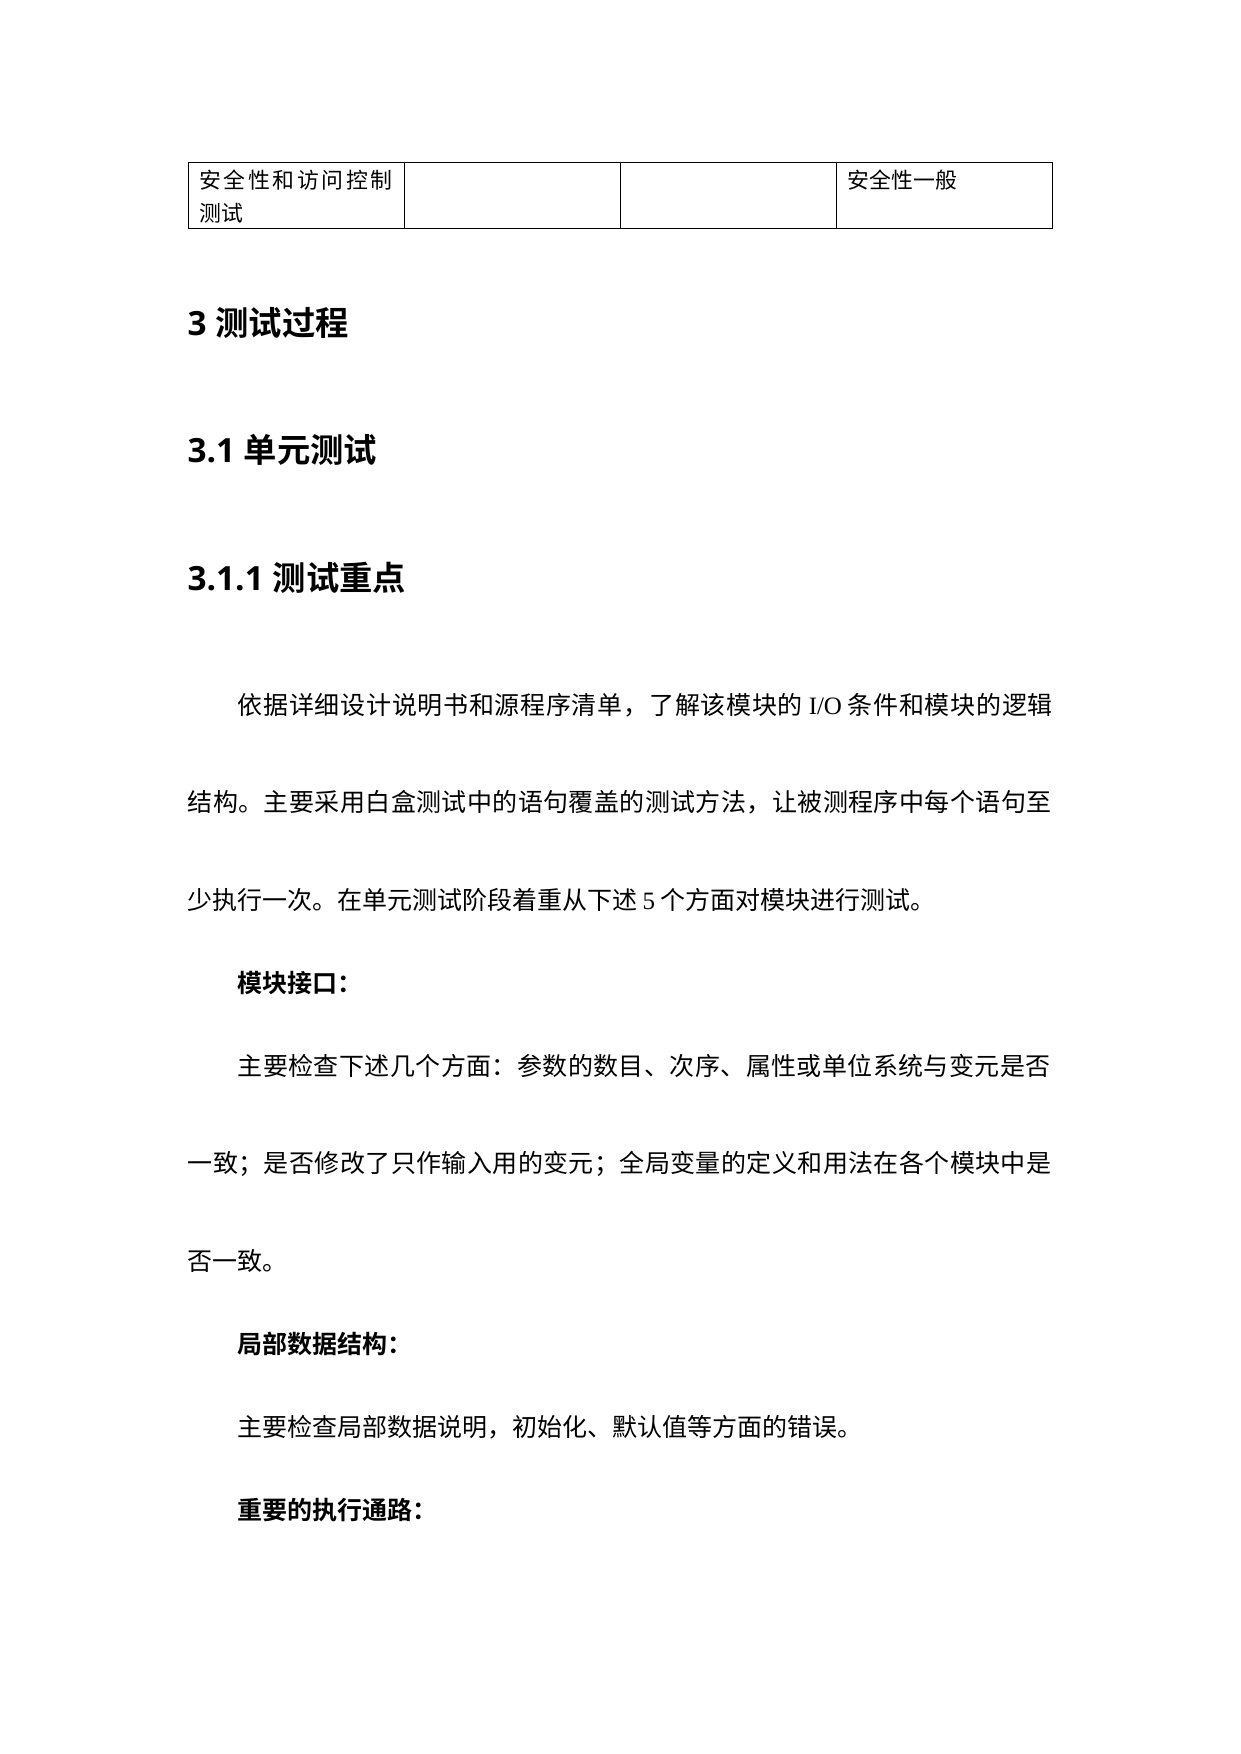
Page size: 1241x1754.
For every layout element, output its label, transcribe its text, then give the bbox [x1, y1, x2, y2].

text 模块接口： [187, 949, 1053, 1014]
table_cell [621, 163, 836, 228]
text 局部数据结构： [187, 1310, 1053, 1375]
text 重要的执行通路： [187, 1476, 1053, 1541]
table_cell [405, 163, 620, 228]
subtitle 3.1 单元测试 [187, 416, 1053, 481]
table_cell 安全性和访问控制测试 [189, 163, 404, 228]
table_cell 安全性一般 [837, 163, 1052, 228]
text 主要检查下述几个方面：参数的数目、次序、属性或单位系统与变元是否一致；是否修改了只作输入用的变元；全局变量的定义和用法在各个模块中是否一致。 [187, 1032, 1053, 1292]
text 依据详细设计说明书和源程序清单，了解该模块的I/O条件和模块的逻辑结构。主要采用白盒测试中的语句覆盖的测试方法，让被测程序中每个语句至少执行一次。在单元测试阶段着重从下述5个方面对模块进行测试。 [187, 671, 1053, 931]
text 主要检查局部数据说明，初始化、默认值等方面的错误。 [187, 1393, 1053, 1458]
subtitle 3.1.1 测试重点 [187, 543, 1053, 608]
subtitle 3 测试过程 [187, 289, 1053, 354]
